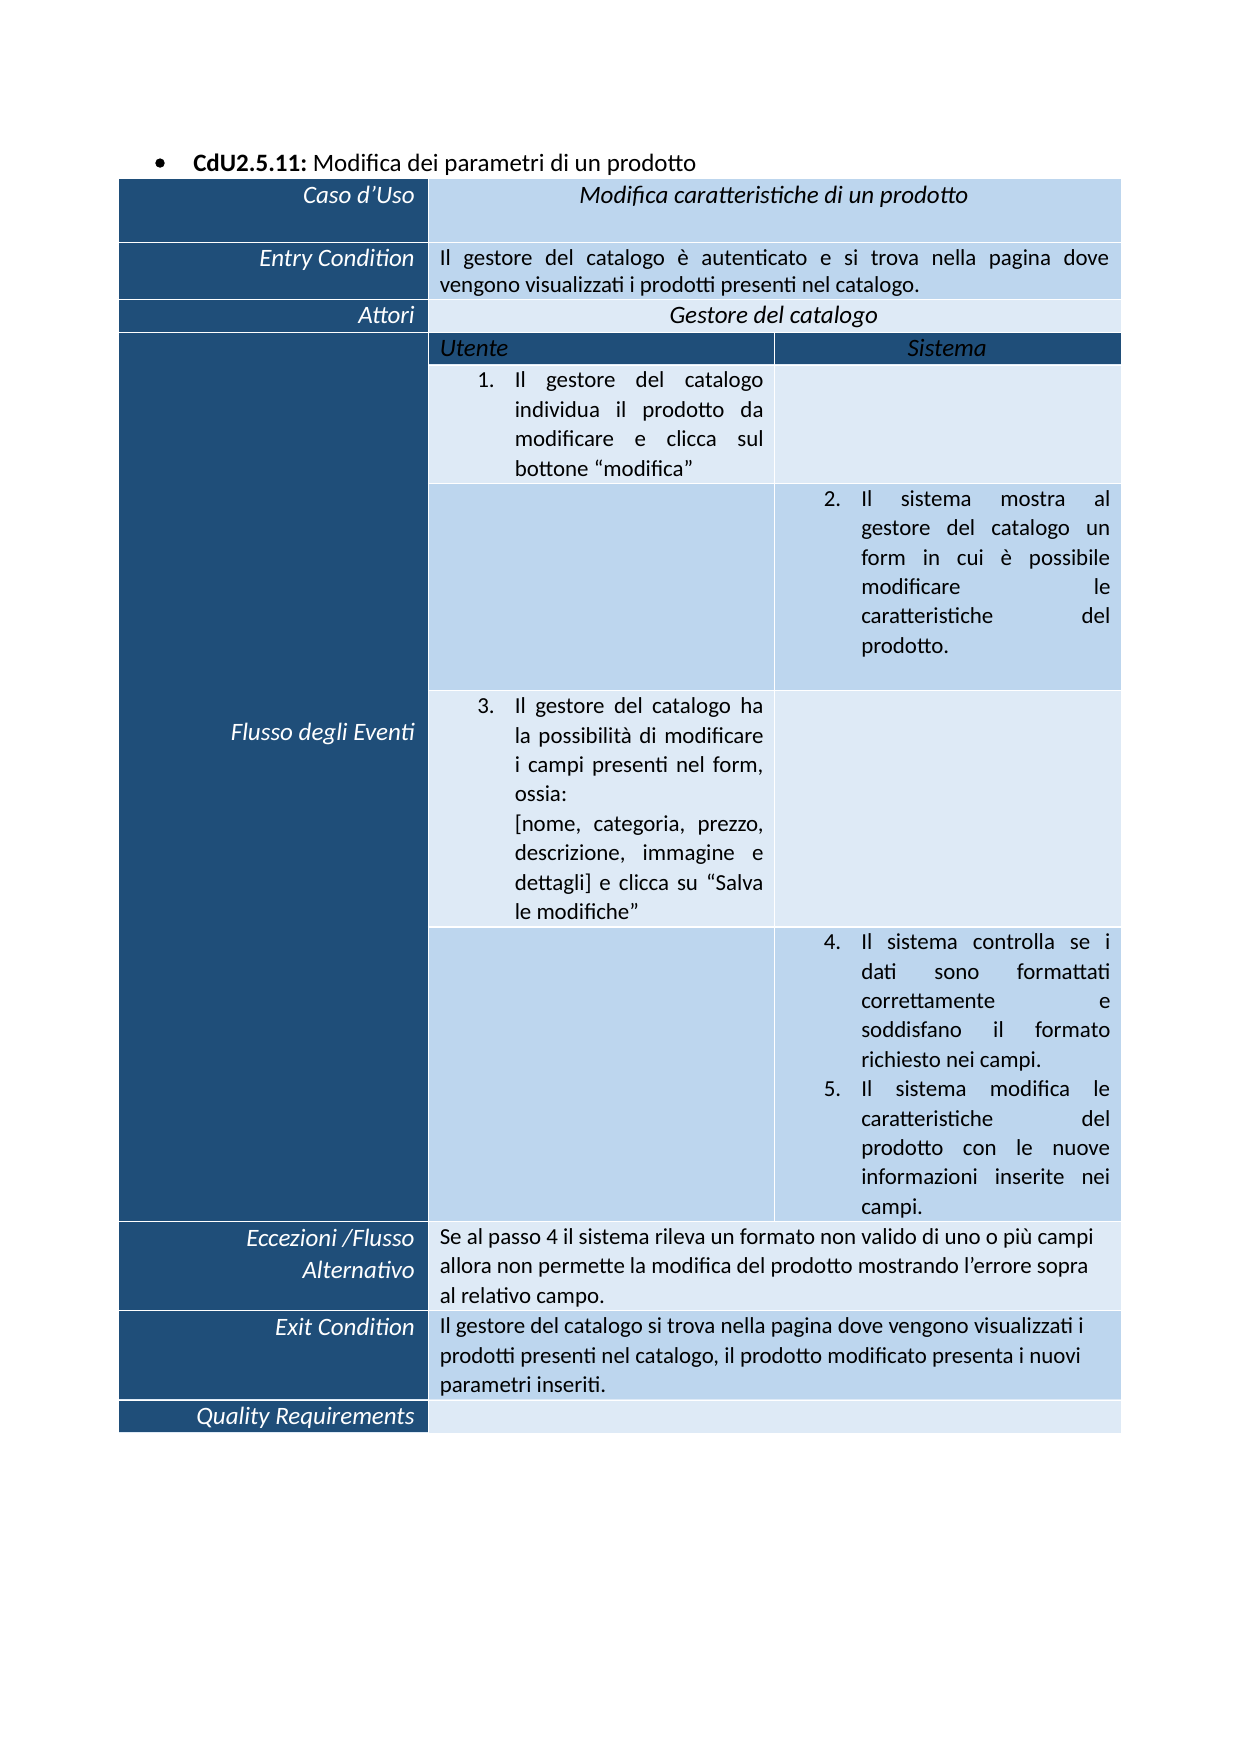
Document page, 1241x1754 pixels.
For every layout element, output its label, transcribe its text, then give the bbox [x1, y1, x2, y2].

table_cell Se al passo 4 il sistema rileva un formato non valido di uno o più campi allora non permette la modifica del prodotto mostrando l’errore sopra al relativo campo. [429, 1222, 1121, 1310]
table_cell Entry Condition [119, 243, 428, 299]
table_header Modifica caratteristiche di un prodotto [429, 179, 1121, 242]
table_cell Eccezioni /Flusso Alternativo [119, 1222, 428, 1310]
list CdU2.5.11: Modifica dei parametri di un prodotto [156, 148, 1122, 178]
table_cell Il sistema controlla se i dati sono formattati correttamente e soddisfano il formato richiesto nei campi. Il sistema modifica le caratteristiche del prodotto con le nuove informazioni inserite nei campi. [775, 928, 1121, 1221]
table_cell [429, 1401, 1121, 1432]
table_cell Il gestore del catalogo è autenticato e si trova nella pagina dove vengono visualizzati i prodotti presenti nel catalogo. [429, 243, 1121, 299]
table_cell Il gestore del catalogo si trova nella pagina dove vengono visualizzati i prodotti presenti nel catalogo, il prodotto modificato presenta i nuovi parametri inseriti. [429, 1311, 1121, 1399]
table_cell [429, 484, 774, 690]
table_cell Sistema [775, 333, 1121, 364]
table_cell Il gestore del catalogo ha la possibilità di modificare i campi presenti nel form, ossia: [nome, categoria, prezzo, descrizione, immagine e dettagli] e clicca su “Salva le modifiche” [429, 691, 774, 926]
table_cell [429, 928, 774, 1221]
table_cell [775, 366, 1121, 483]
table_cell [775, 691, 1121, 926]
table_cell Flusso degli Eventi [119, 333, 428, 1221]
table_cell Gestore del catalogo [429, 300, 1121, 332]
table_header Caso d’Uso [119, 179, 428, 242]
table_cell Quality Requirements [119, 1401, 428, 1432]
table_cell Il sistema mostra al gestore del catalogo un form in cui è possibile modificare le caratteristiche del prodotto. [775, 484, 1121, 690]
table_cell Exit Condition [119, 1311, 428, 1399]
table_cell Attori [119, 300, 428, 332]
table_cell Utente [429, 333, 774, 364]
table_cell Il gestore del catalogo individua il prodotto da modificare e clicca sul bottone “modifica” [429, 366, 774, 483]
